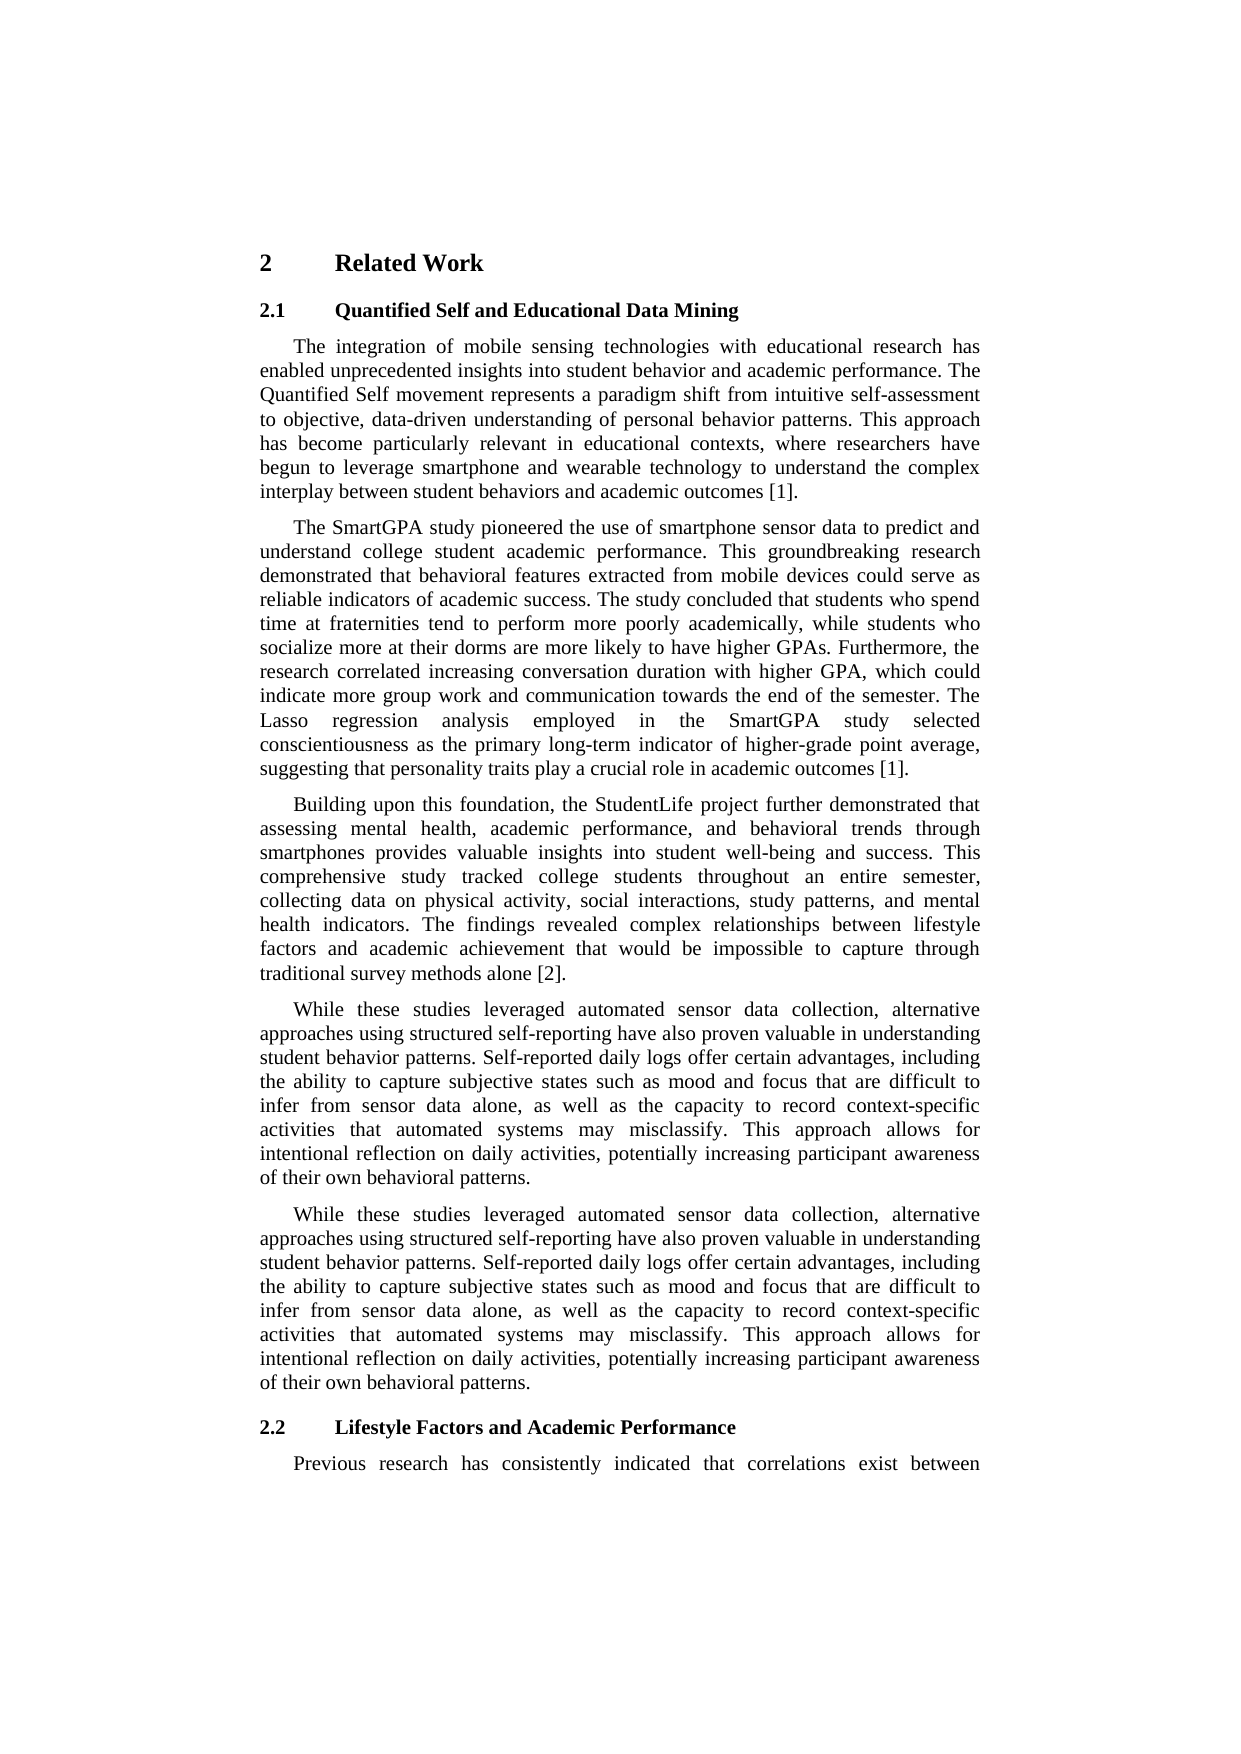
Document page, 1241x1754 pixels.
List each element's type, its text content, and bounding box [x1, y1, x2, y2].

subtitle Lifestyle Factors and Academic Performance [259, 1415, 1065, 1439]
subtitle Related Work [259, 248, 1065, 277]
text The integration of mobile sensing technologies with educational research has enabled unprecedented insights into student behavior and academic performance. The Quantified Self movement represents a paradigm shift from intuitive self-assessment to objective, data-driven understanding of personal behavior patterns. This approach has become particularly relevant in educational contexts, where researchers have begun to leverage smartphone and wearable technology to understand the complex interplay between student behaviors and academic outcomes [1]. [259, 334, 981, 503]
text While these studies leveraged automated sensor data collection, alternative approaches using structured self-reporting have also proven valuable in understanding student behavior patterns. Self-reported daily logs offer certain advantages, including the ability to capture subjective states such as mood and focus that are difficult to infer from sensor data alone, as well as the capacity to record context-specific activities that automated systems may misclassify. This approach allows for intentional reflection on daily activities, potentially increasing participant awareness of their own behavioral patterns. [259, 1202, 981, 1394]
subtitle Quantified Self and Educational Data Mining [259, 298, 1065, 322]
text Building upon this foundation, the StudentLife project further demonstrated that assessing mental health, academic performance, and behavioral trends through smartphones provides valuable insights into student well-being and success. This comprehensive study tracked college students throughout an entire semester, collecting data on physical activity, social interactions, study patterns, and mental health indicators. The findings revealed complex relationships between lifestyle factors and academic achievement that would be impossible to capture through traditional survey methods alone [2]. [259, 792, 981, 984]
text While these studies leveraged automated sensor data collection, alternative approaches using structured self-reporting have also proven valuable in understanding student behavior patterns. Self-reported daily logs offer certain advantages, including the ability to capture subjective states such as mood and focus that are difficult to infer from sensor data alone, as well as the capacity to record context-specific activities that automated systems may misclassify. This approach allows for intentional reflection on daily activities, potentially increasing participant awareness of their own behavioral patterns. [259, 997, 981, 1189]
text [259, 1451, 981, 1475]
text The SmartGPA study pioneered the use of smartphone sensor data to predict and understand college student academic performance. This groundbreaking research demonstrated that behavioral features extracted from mobile devices could serve as reliable indicators of academic success. The study concluded that students who spend time at fraternities tend to perform more poorly academically, while students who socialize more at their dorms are more likely to have higher GPAs. Furthermore, the research correlated increasing conversation duration with higher GPA, which could indicate more group work and communication towards the end of the semester. The Lasso regression analysis employed in the SmartGPA study selected conscientiousness as the primary long-term indicator of higher-grade point average, suggesting that personality traits play a crucial role in academic outcomes [1]. [259, 515, 981, 780]
